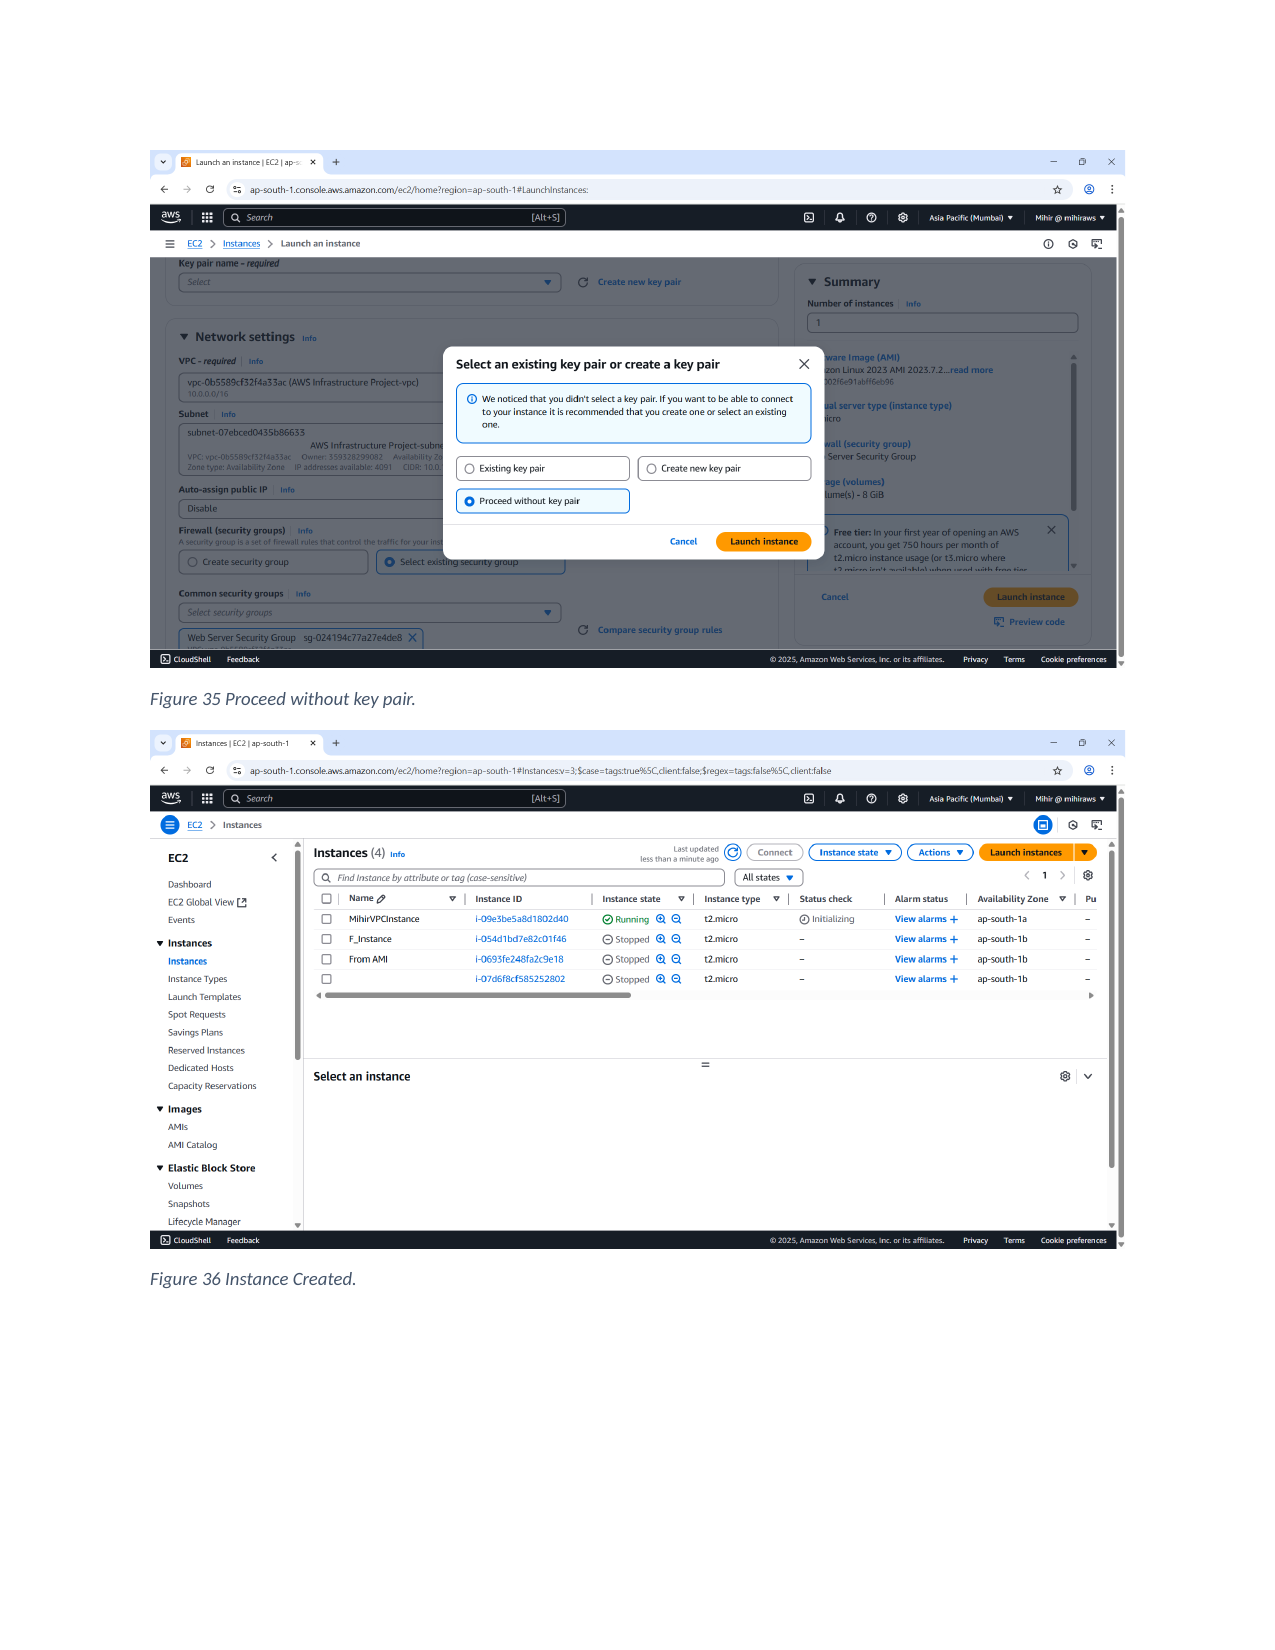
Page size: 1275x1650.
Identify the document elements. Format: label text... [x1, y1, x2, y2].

picture [150, 150, 1125, 668]
text Figure 35 Proceed without key pair. [150, 687, 1125, 710]
text Figure 36 Instance Created. [150, 1267, 1125, 1290]
picture [150, 730, 1125, 1249]
